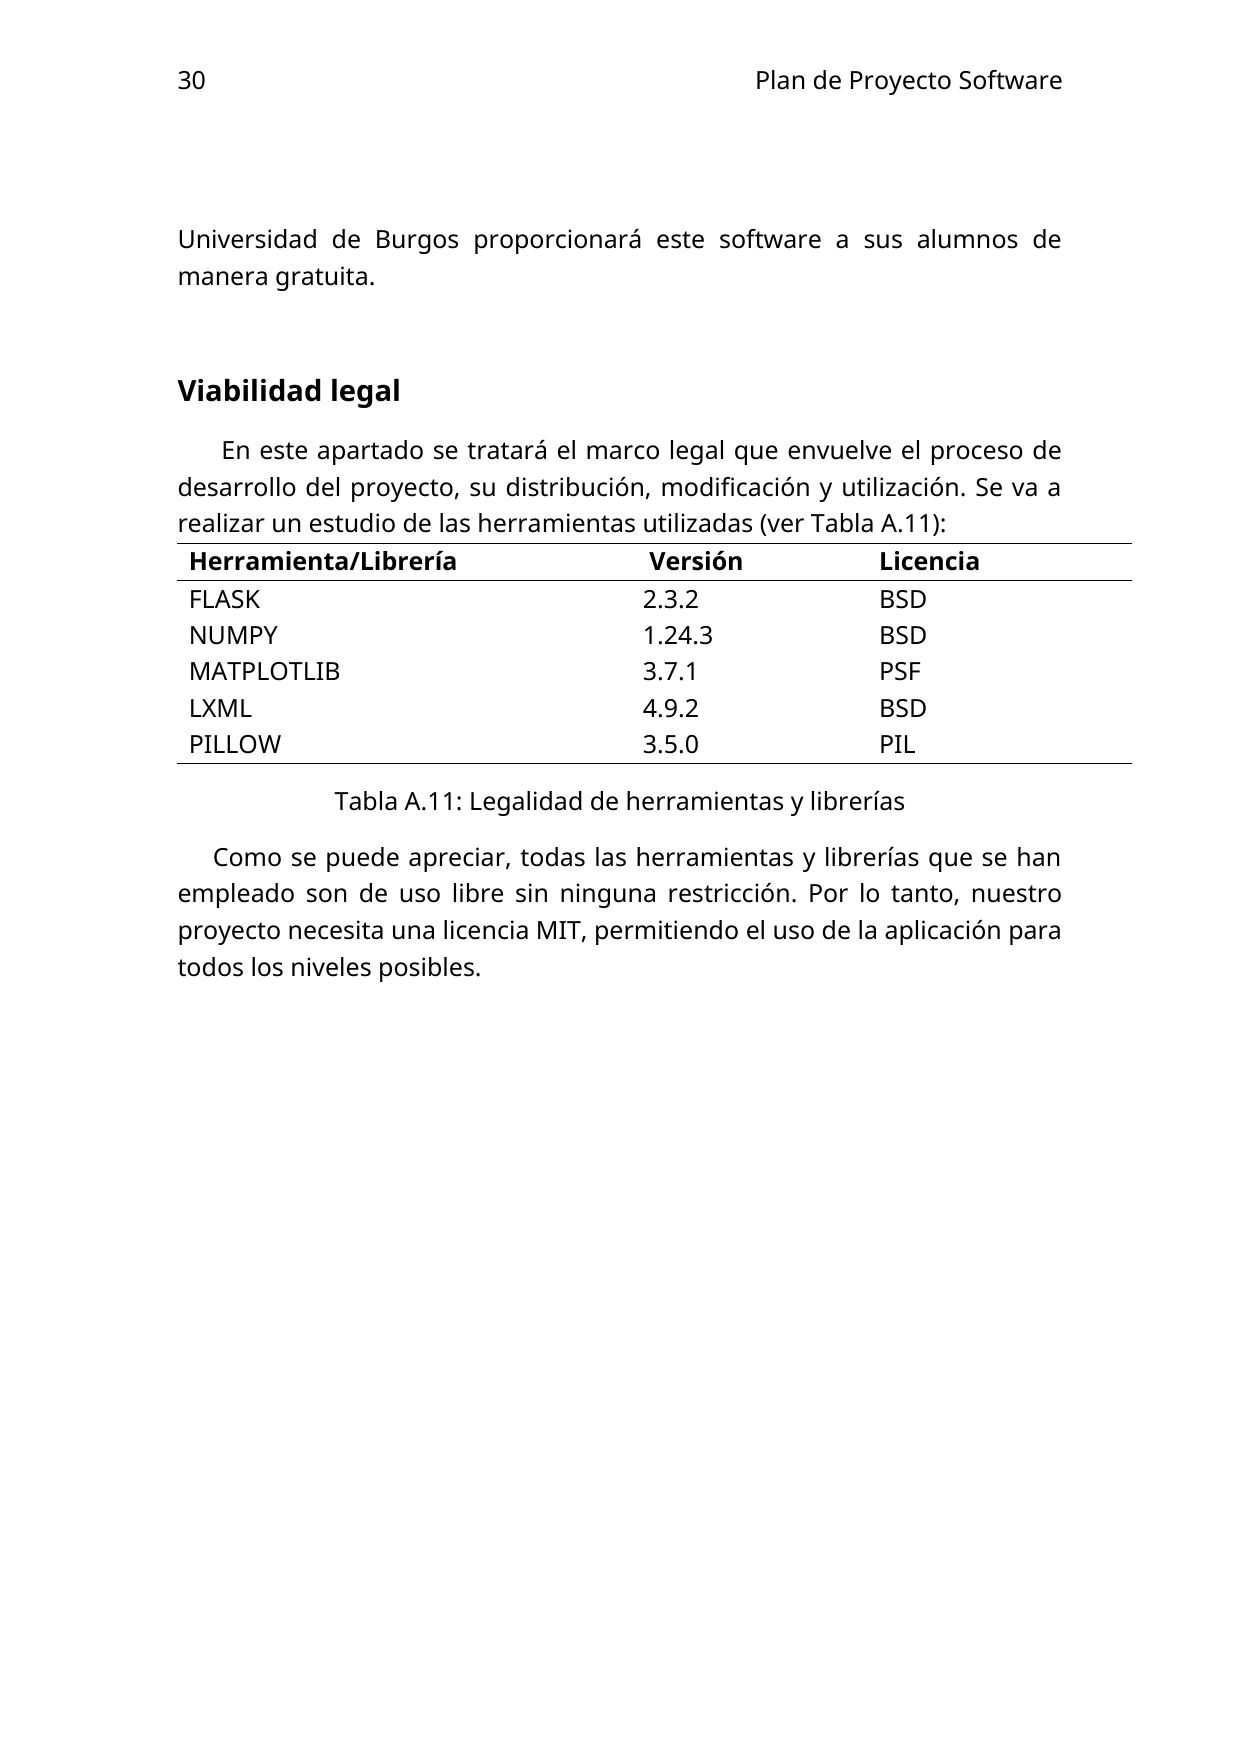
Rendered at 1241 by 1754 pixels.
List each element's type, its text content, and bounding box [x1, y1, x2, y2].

text Viabilidad legal [177, 370, 1063, 410]
table_cell 3.7.1 [631, 654, 868, 690]
table_cell 3.5.0 [631, 727, 868, 763]
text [177, 222, 1063, 292]
table_cell PIL [868, 727, 1132, 763]
table_cell BSD [868, 618, 1132, 654]
table_header Herramienta/Librería [177, 544, 631, 580]
table_header Licencia [868, 544, 1132, 580]
table_cell BSD [868, 690, 1132, 727]
text En este apartado se tratará el marco legal que envuelve el proceso de desarrollo del proyecto, su distribución, modificación y utilización. Se va a realizar un estudio de las herramientas utilizadas (ver Tabla A.11): [177, 432, 1063, 540]
table_cell MATPLOTLIB [177, 654, 631, 690]
table_cell 2.3.2 [631, 581, 868, 618]
table_cell PSF [868, 654, 1132, 690]
table_cell 4.9.2 [631, 690, 868, 727]
text Como se puede apreciar, todas las herramientas y librerías que se han empleado son de uso libre sin ninguna restricción. Por lo tanto, nuestro proyecto necesita una licencia MIT, permitiendo el uso de la aplicación para todos los niveles posibles. [177, 839, 1063, 984]
table_cell FLASK [177, 581, 631, 618]
table_cell 1.24.3 [631, 618, 868, 654]
text Tabla A.11: Legalidad de herramientas y librerías [177, 783, 1063, 817]
table_cell BSD [868, 581, 1132, 618]
table_header Versión [631, 544, 868, 580]
table_cell NUMPY [177, 618, 631, 654]
table_cell PILLOW [177, 727, 631, 763]
table_cell LXML [177, 690, 631, 727]
